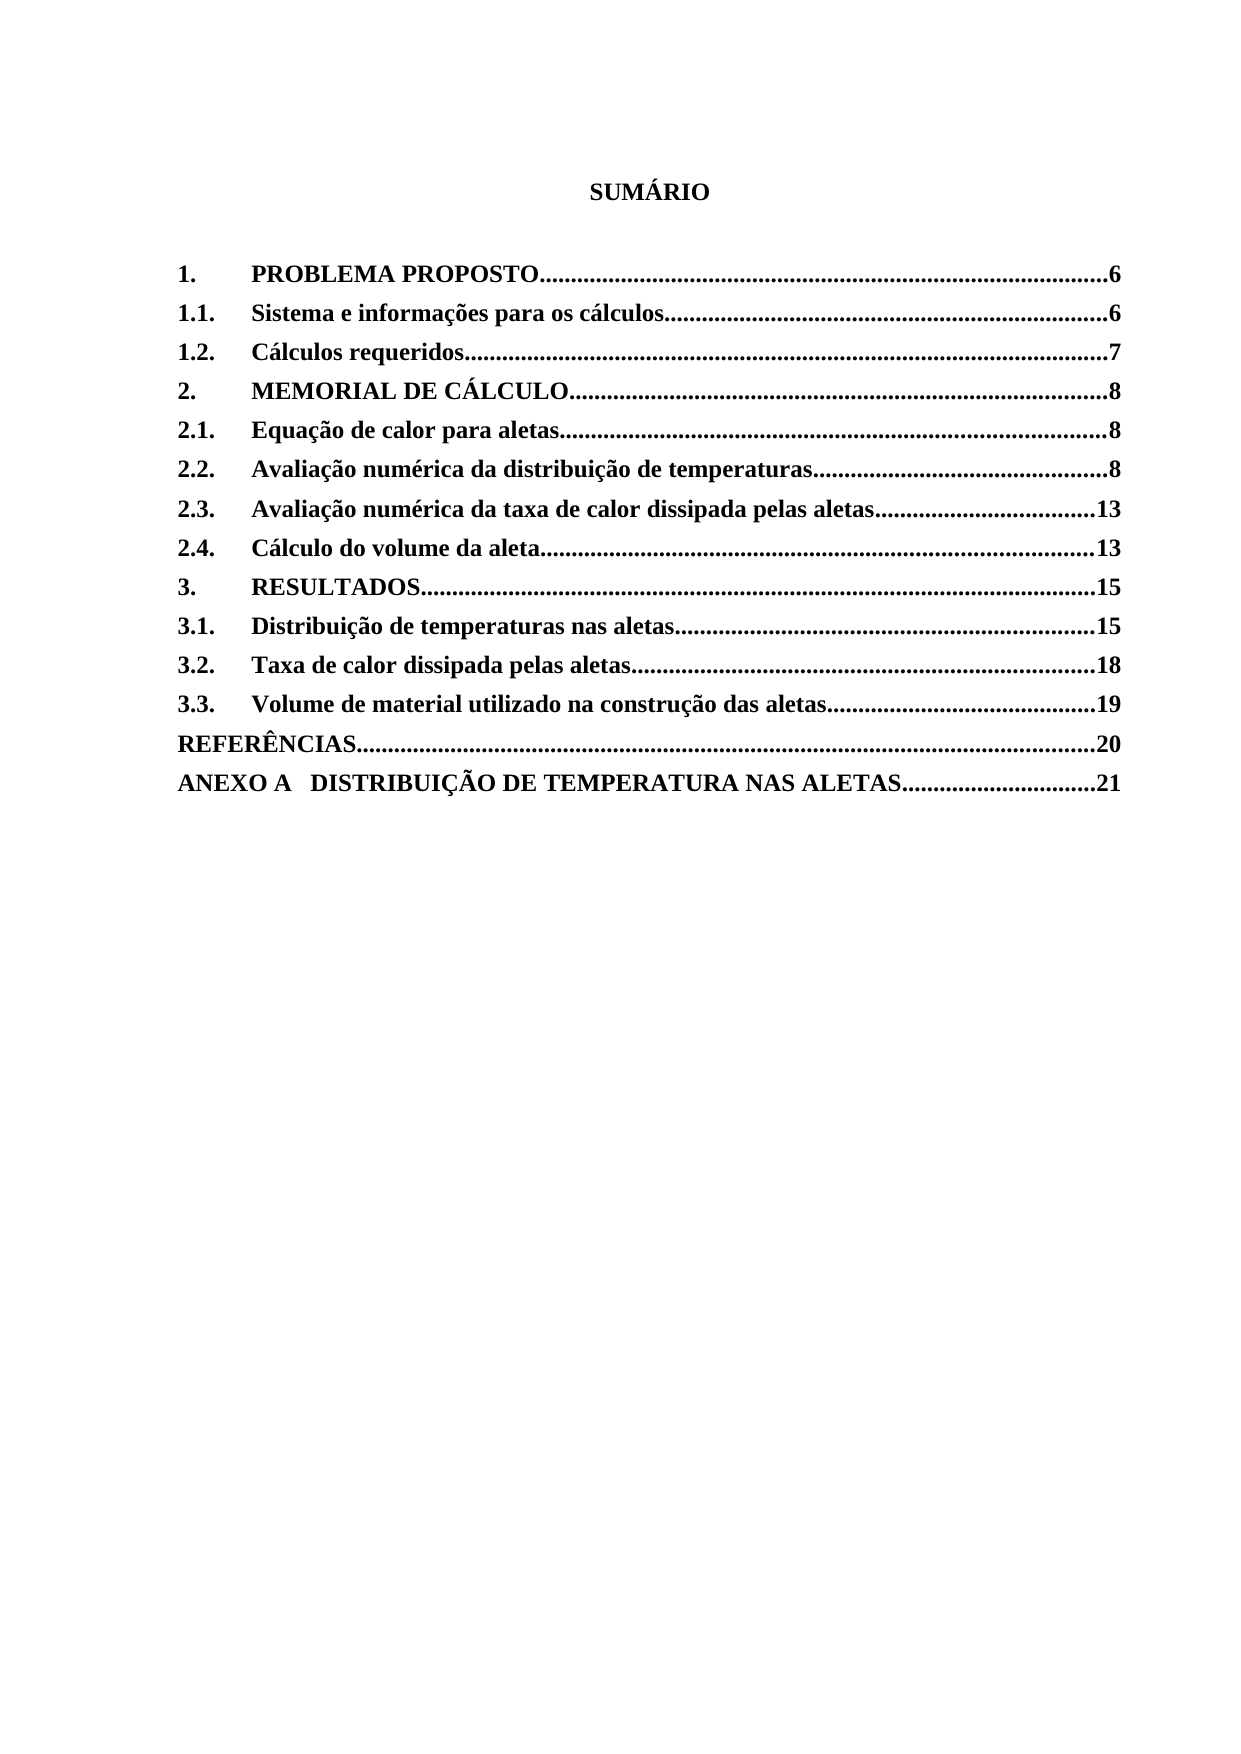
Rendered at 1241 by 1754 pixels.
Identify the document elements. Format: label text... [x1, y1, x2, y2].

text 2.1. Equação de calor para aletas 8 [177, 415, 1122, 444]
text 2.4. Cálculo do volume da aleta 13 [177, 533, 1122, 562]
text 3. RESULTADOS 15 [177, 572, 1122, 601]
text 1.2. Cálculos requeridos 7 [177, 337, 1122, 366]
text 2.2. Avaliação numérica da distribuição de temperaturas 8 [177, 454, 1122, 483]
text SUMÁRIO [177, 177, 1122, 206]
text ANEXO A DISTRIBUIÇÃO DE TEMPERATURA NAS ALETAS 21 [177, 768, 1122, 797]
text 2.3. Avaliação numérica da taxa de calor dissipada pelas aletas 13 [177, 494, 1122, 522]
text 3.3. Volume de material utilizado na construção das aletas 19 [177, 689, 1122, 718]
text REFERÊNCIAS 20 [177, 729, 1122, 757]
text 3.2. Taxa de calor dissipada pelas aletas 18 [177, 650, 1122, 679]
text 2. MEMORIAL DE CÁLCULO 8 [177, 376, 1122, 405]
text 1.1. Sistema e informações para os cálculos 6 [177, 298, 1122, 327]
text 3.1. Distribuição de temperaturas nas aletas 15 [177, 611, 1122, 640]
text 1. PROBLEMA PROPOSTO 6 [177, 259, 1122, 287]
